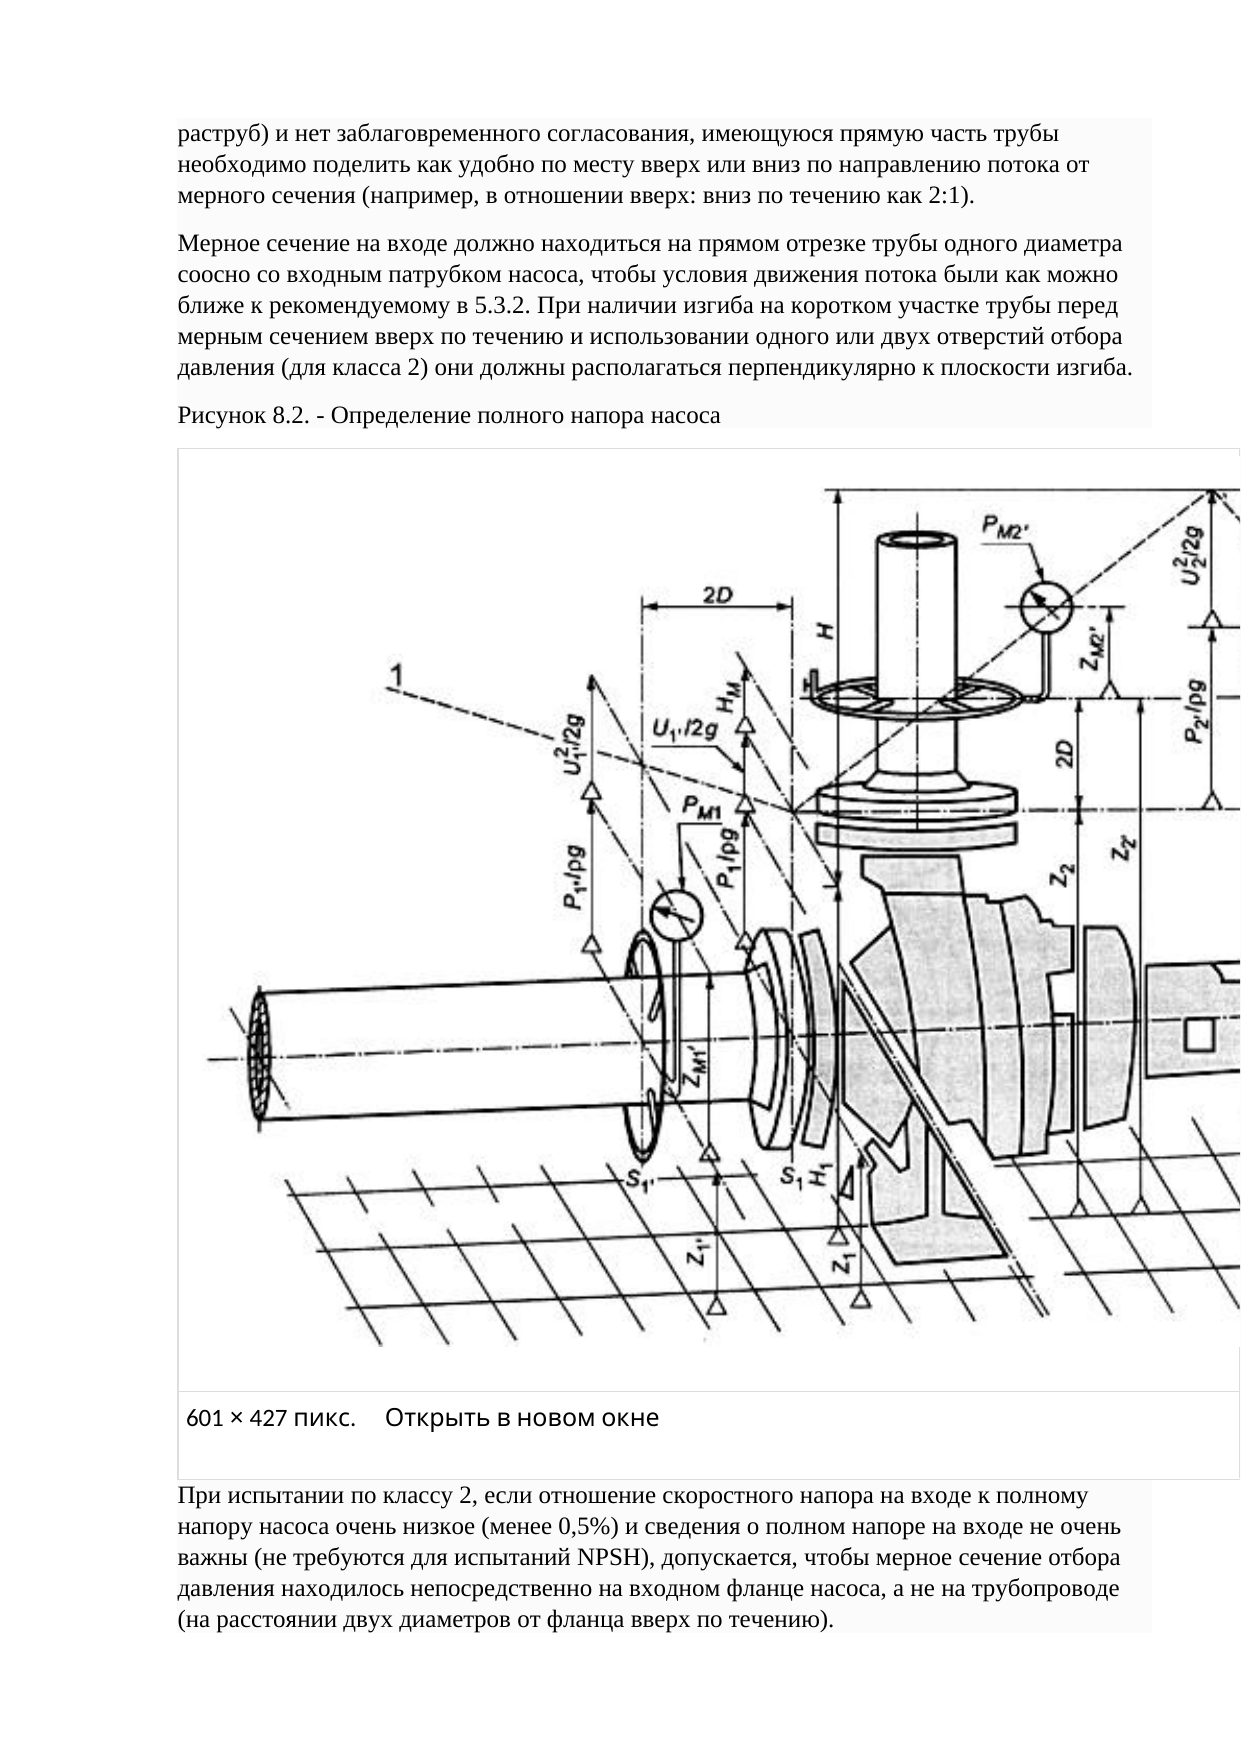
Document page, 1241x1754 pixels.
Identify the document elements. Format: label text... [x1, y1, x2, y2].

picture [185, 456, 1241, 1347]
text При испытании по классу 2, если отношение скоростного напора на входе к полному напору насоса очень низкое (менее 0,5%) и сведения о полном напоре на входе не очень важны (не требуются для испытаний NPSH), допускается, чтобы мерное сечение отбора давления находилось непосредственно на входном фланце насоса, а не на трубопроводе (на расстоянии двух диаметров от фланца вверх по течению). [177, 1480, 1152, 1633]
text Мерное сечение на входе должно находиться на прямом отрезке трубы одного диаметра соосно со входным патрубком насоса, чтобы условия движения потока были как можно ближе к рекомендуемому в 5.3.2. При наличии изгиба на коротком участке трубы перед мерным сечением вверх по течению и использовании одного или двух отверстий отбора давления (для класса 2) они должны располагаться перпендикулярно к плоскости изгиба. [177, 228, 1152, 381]
table_header [179, 449, 1239, 1391]
text Рисунок 8.2. - Определение полного напора насоса [177, 400, 1152, 428]
table_cell 601 × 427 пикс. Открыть в новом окне [179, 1392, 1239, 1478]
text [177, 118, 1152, 209]
